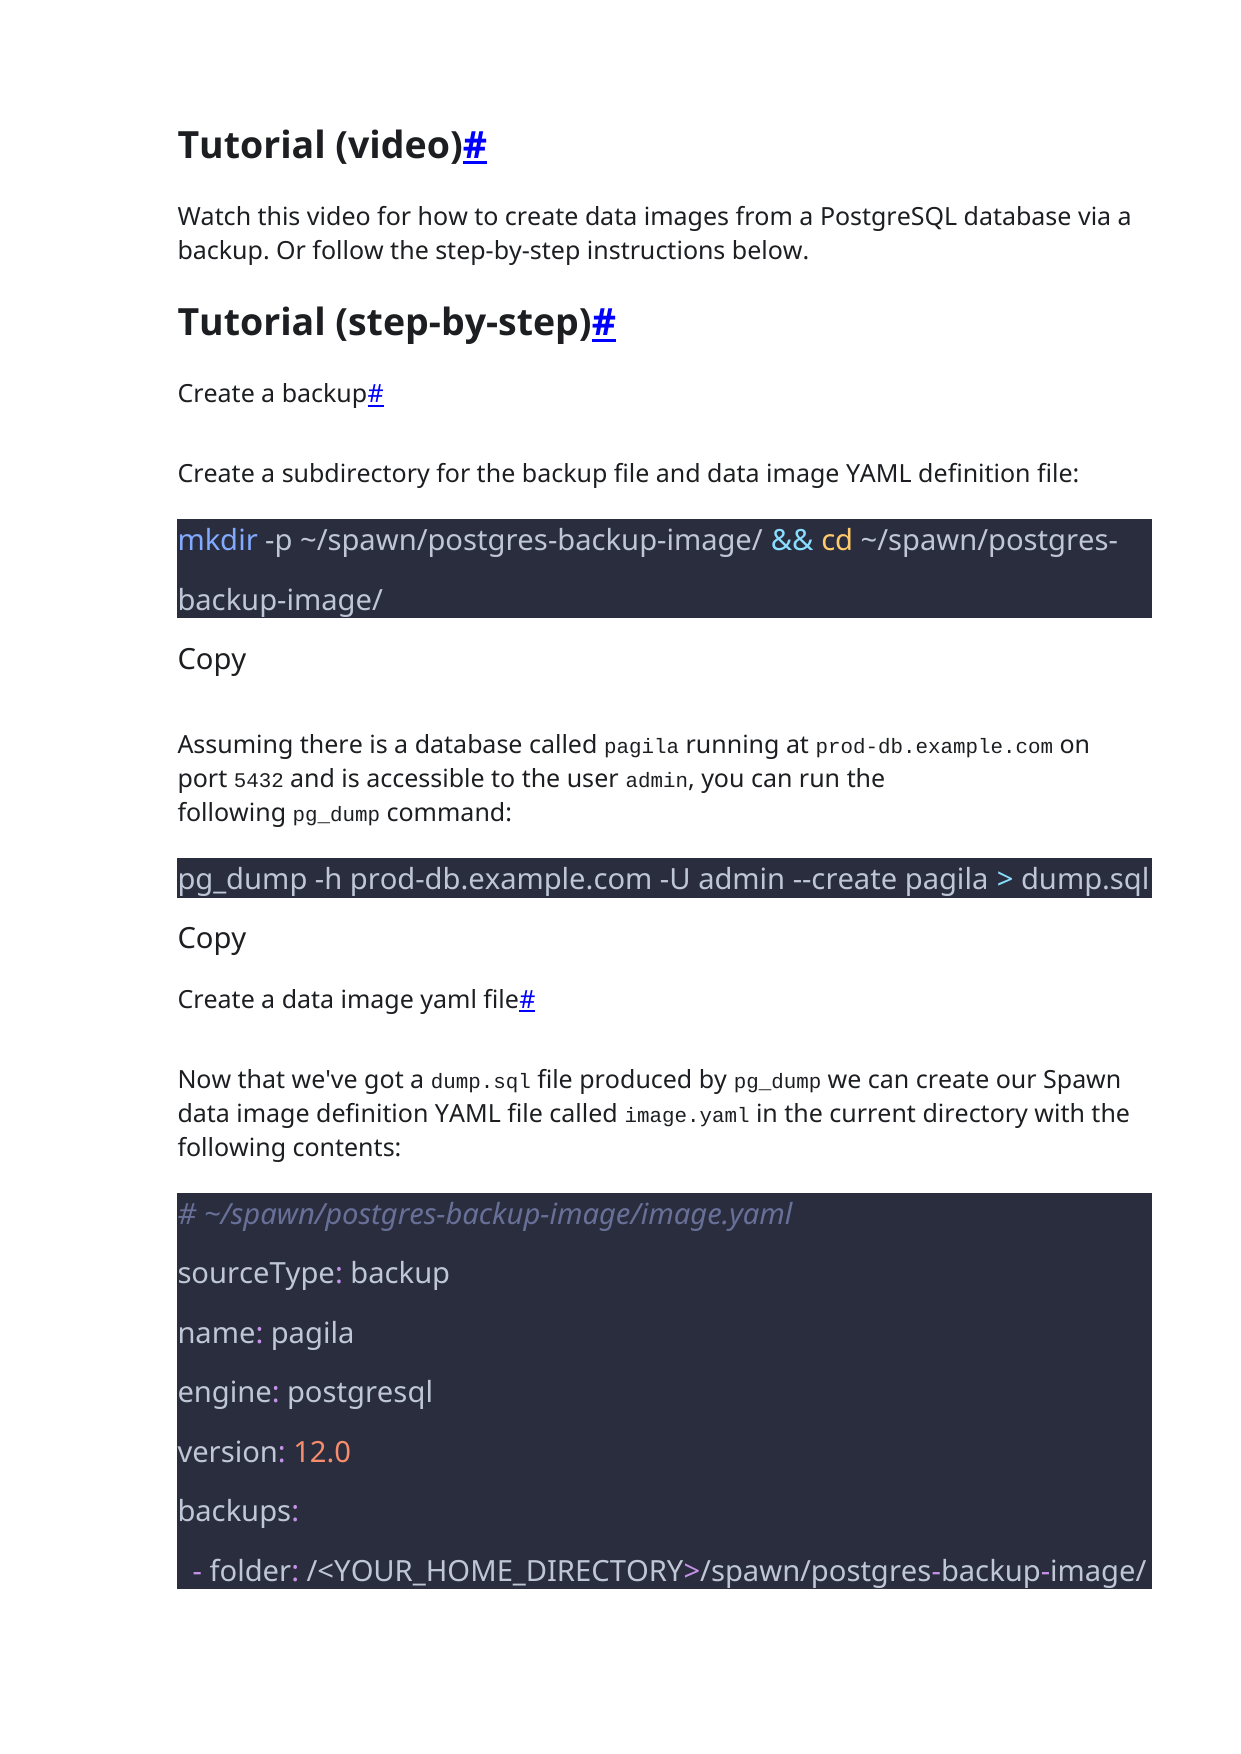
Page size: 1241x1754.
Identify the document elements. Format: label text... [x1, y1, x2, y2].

text Copy [177, 638, 1152, 678]
text name: pagila [177, 1312, 1152, 1352]
text - folder: /<YOUR_HOME_DIRECTORY>/spawn/postgres-backup-image/ [177, 1550, 1152, 1589]
subtitle Create a data image yaml file# [177, 981, 1152, 1015]
text Assuming there is a database called pagila running at prod-db.example.com on port 5432 and is accessible to the user admin, you can run the following pg_dump command: [177, 727, 1152, 829]
text Watch this video for how to create data images from a PostgreSQL database via a backup. Or follow the step-by-step instructions below. [177, 198, 1152, 266]
subtitle Create a backup# [177, 376, 1152, 410]
text backups: [177, 1490, 1152, 1530]
text Create a subdirectory for the backup file and data image YAML definition file: [177, 456, 1152, 490]
text version: 12.0 [177, 1431, 1152, 1471]
text Copy [177, 918, 1152, 957]
text Now that we've got a dump.sql file produced by pg_dump we can create our Spawn data image definition YAML file called image.yaml in the current directory with the following contents: [177, 1062, 1152, 1164]
text mkdir -p ~/spawn/postgres-backup-image/ && cd ~/spawn/postgres-backup-image/ [177, 519, 1152, 618]
text # ~/spawn/postgres-backup-image/image.yaml [177, 1193, 1152, 1233]
text pg_dump -h prod-db.example.com -U admin --create pagila > dump.sql [177, 858, 1152, 898]
text engine: postgresql [177, 1371, 1152, 1411]
subtitle Tutorial (step-by-step)# [177, 296, 1152, 347]
text sourceType: backup [177, 1252, 1152, 1292]
subtitle Tutorial (video)# [177, 118, 1152, 169]
